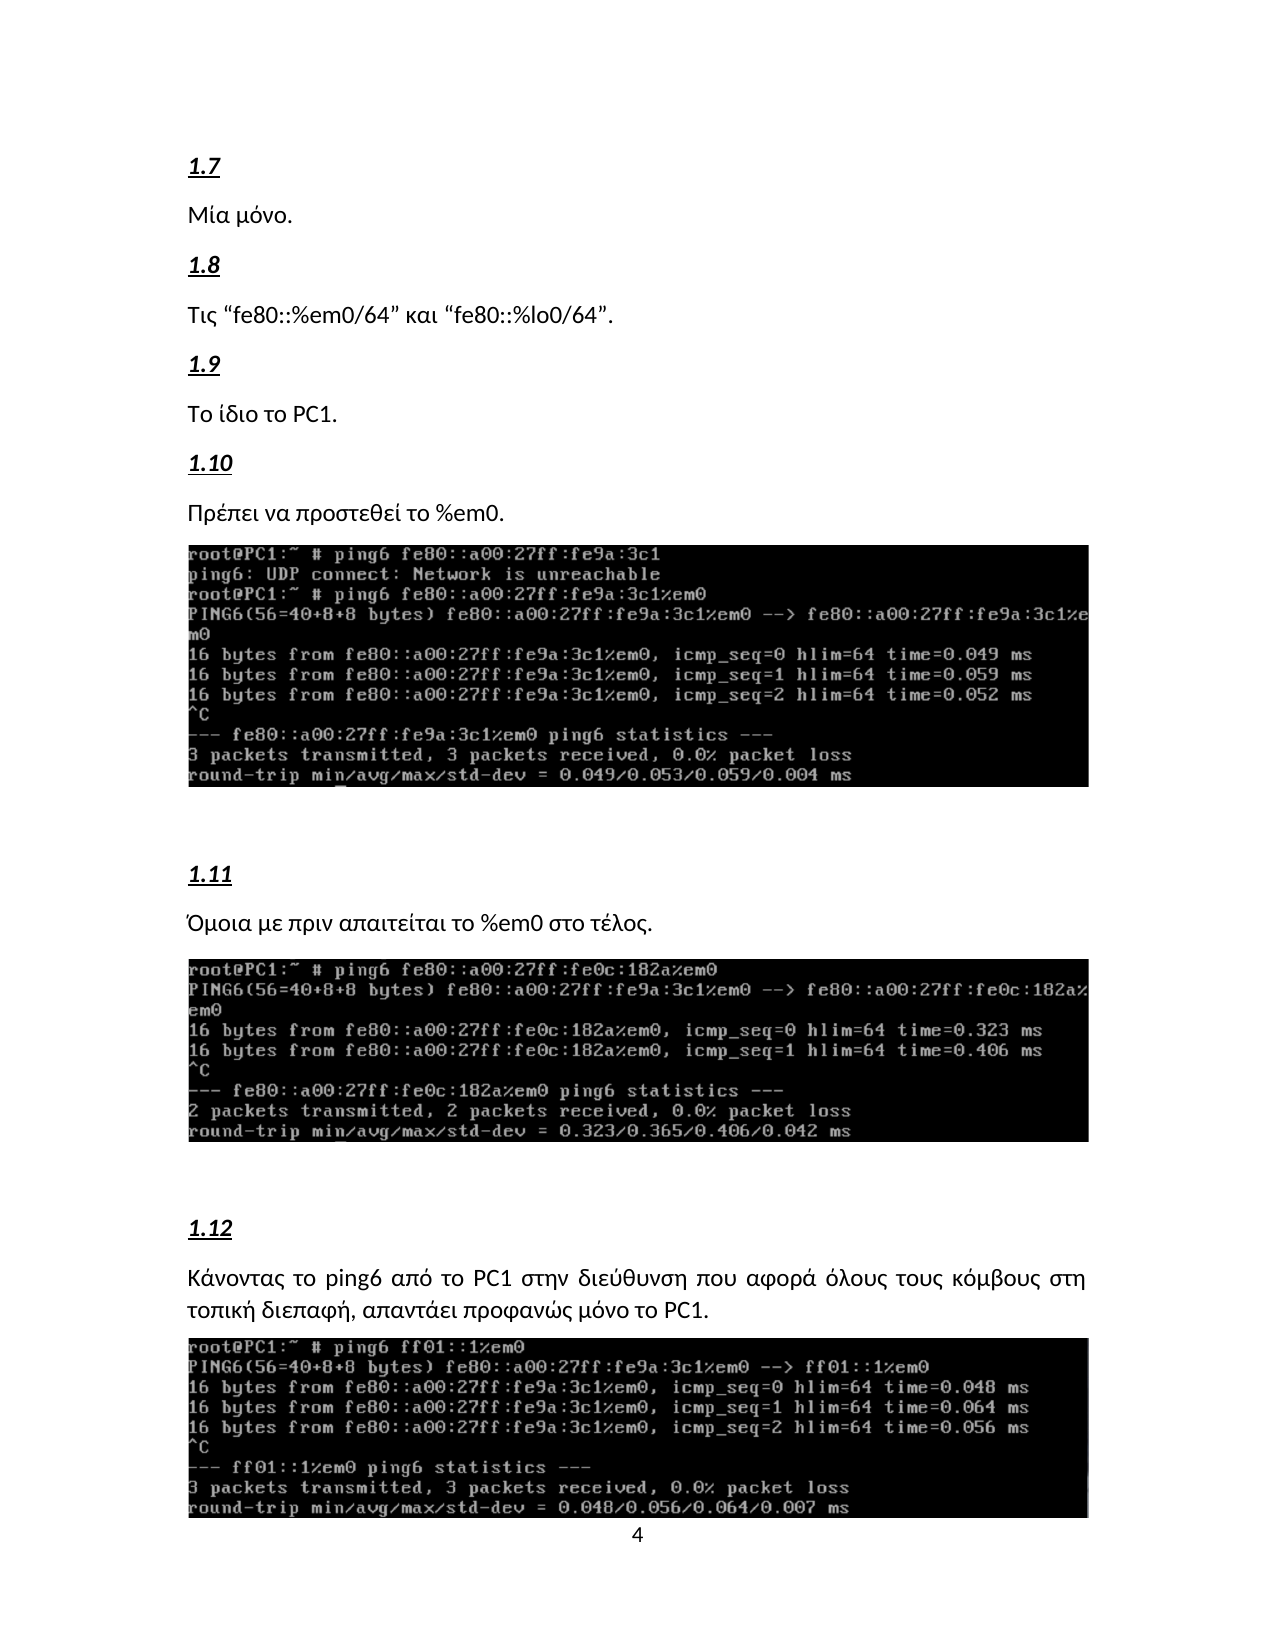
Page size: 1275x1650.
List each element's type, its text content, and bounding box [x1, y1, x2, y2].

picture [188, 1338, 1089, 1518]
picture [188, 959, 1089, 1142]
text Μία μόνο. [187, 199, 1087, 230]
picture [188, 545, 1089, 787]
text Όμοια με πριν απαιτείται το %em0 στο τέλος. [187, 907, 1087, 938]
text 1.7 [187, 150, 1087, 181]
text 1.12 [187, 1212, 1087, 1243]
text Πρέπει να προστεθεί το %em0. [187, 497, 1087, 528]
text Τις “fe80::%em0/64” και “fe80::%lo0/64”. [187, 299, 1087, 329]
text Το ίδιο το PC1. [187, 398, 1087, 428]
text 1.10 [187, 447, 1087, 478]
text 1.9 [187, 348, 1087, 379]
text 1.11 [187, 858, 1087, 888]
text Κάνοντας το ping6 από το PC1 στην διεύθυνση που αφορά όλους τους κόμβους στη τοπική διεπαφή, απαντάει προφανώς μόνο το PC1. [187, 1262, 1087, 1325]
text 1.8 [187, 249, 1087, 280]
